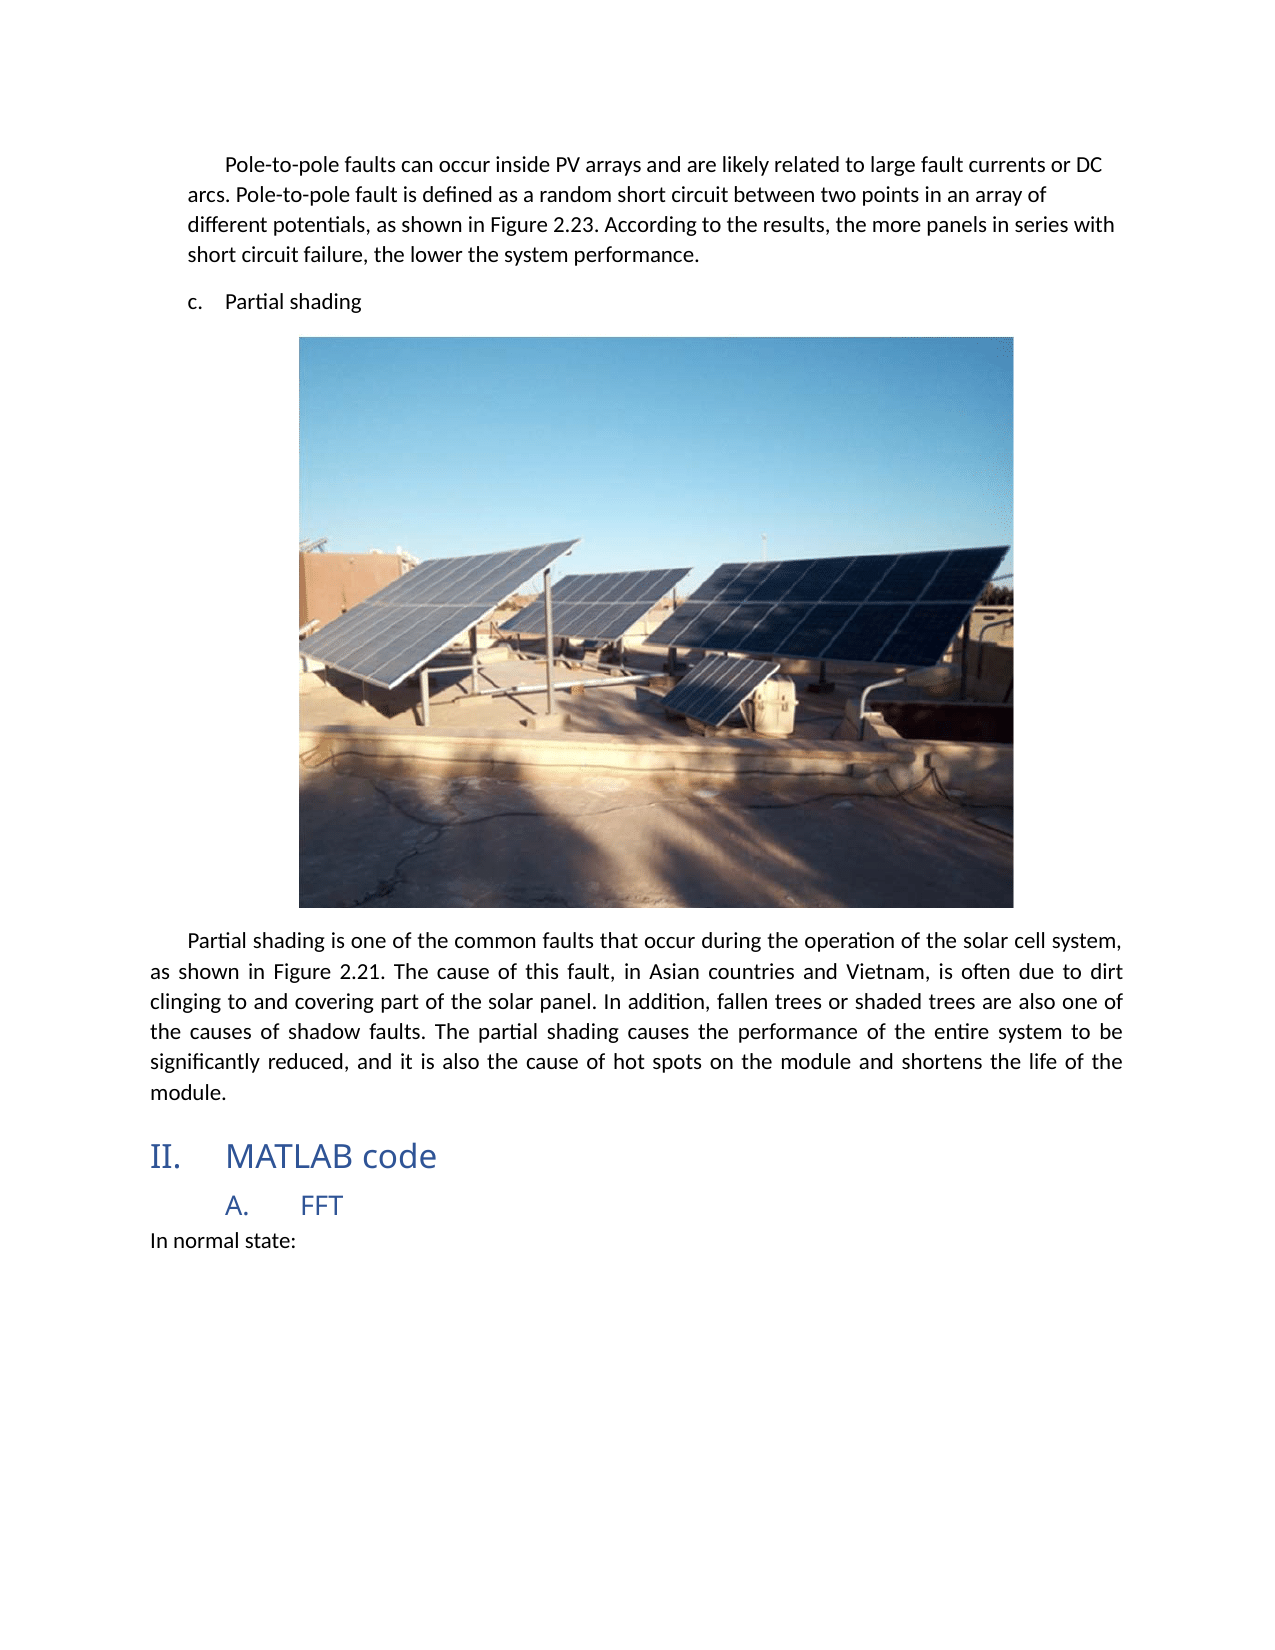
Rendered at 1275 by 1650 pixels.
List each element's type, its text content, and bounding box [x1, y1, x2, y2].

text Pole-to-pole faults can occur inside PV arrays and are likely related to large fault currents or DC arcs. Pole-to-pole fault is defined as a random short circuit between two points in an array of different potentials, as shown in Figure 2.23. According to the results, the more panels in series with short circuit failure, the lower the system performance. [187, 150, 1125, 269]
list Partial shading [187, 287, 1125, 316]
text Partial shading is one of the common faults that occur during the operation of the solar cell system, as shown in Figure 2.21. The cause of this fault, in Asian countries and Vietnam, is often due to dirt clinging to and covering part of the solar panel. In addition, fallen trees or shaded trees are also one of the causes of shadow faults. The partial shading causes the performance of the entire system to be significantly reduced, and it is also the cause of hot spots on the module and shortens the life of the module. [150, 927, 1125, 1106]
subtitle MATLAB code [150, 1133, 1125, 1178]
text In normal state: [150, 1226, 1125, 1254]
picture [298, 334, 1014, 908]
subtitle FFT [225, 1186, 1125, 1223]
